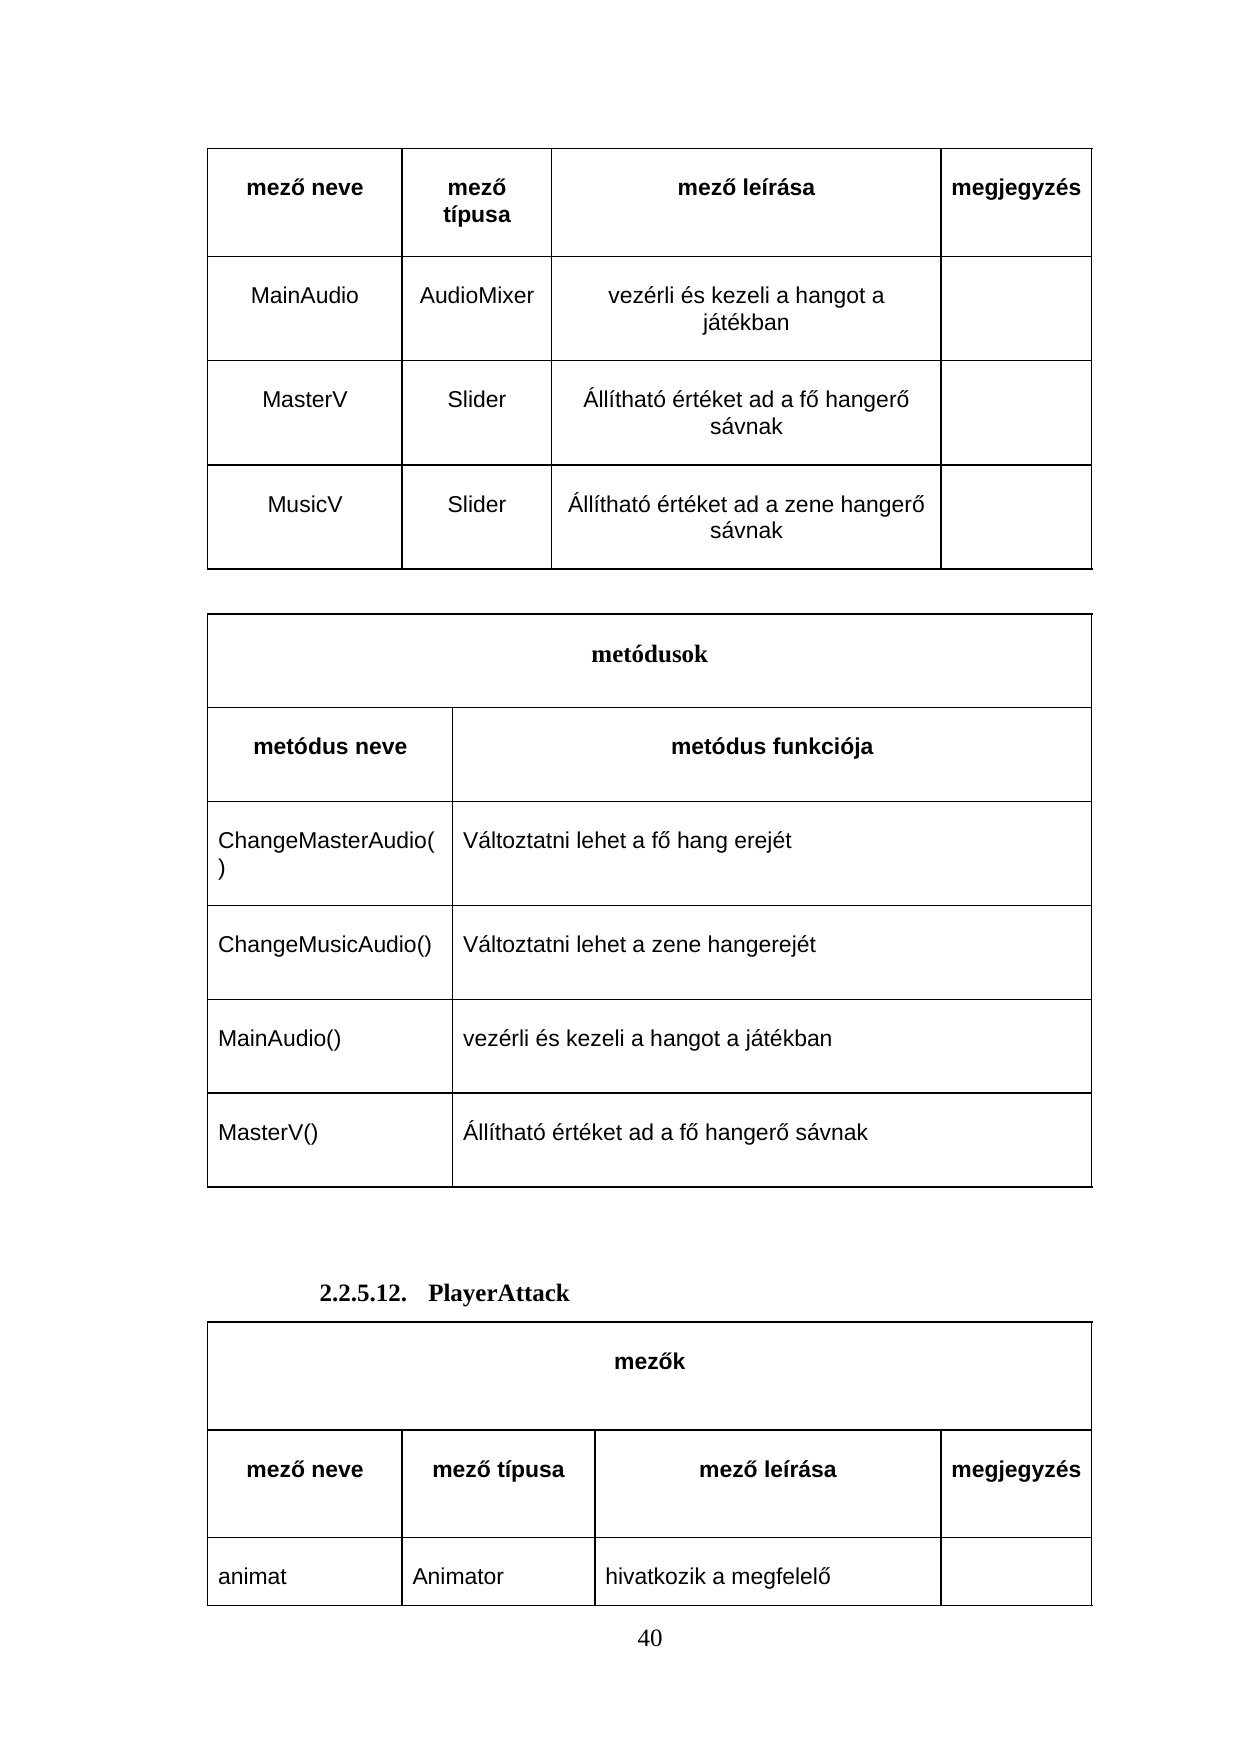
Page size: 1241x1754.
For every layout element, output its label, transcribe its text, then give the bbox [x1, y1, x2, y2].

table_cell MainAudio [208, 257, 401, 360]
table_cell mező leírása [596, 1431, 940, 1537]
table_header metódusok [208, 615, 1091, 707]
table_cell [596, 1538, 940, 1605]
table_cell Állítható értéket ad a fő hangerő sávnak [552, 361, 940, 464]
table_cell vezérli és kezeli a hangot a játékban [453, 1000, 1091, 1092]
table_header mezők [208, 1323, 1091, 1429]
table_cell Állítható értéket ad a zene hangerő sávnak [552, 466, 940, 568]
table_cell metódus funkciója [453, 708, 1091, 801]
table_cell ChangeMasterAudio() [208, 802, 452, 905]
table_cell Slider [403, 361, 551, 464]
table_cell Változtatni lehet a fő hang erejét [453, 802, 1091, 905]
table_cell megjegyzés [942, 1431, 1091, 1537]
table_cell metódus neve [208, 708, 452, 801]
table_cell ChangeMusicAudio() [208, 906, 452, 998]
table_cell mező neve [208, 1431, 401, 1537]
table_cell [942, 257, 1091, 360]
table_cell MusicV [208, 466, 401, 568]
table_cell megjegyzés [942, 149, 1091, 256]
table_cell mező neve [208, 149, 401, 256]
table_cell mező leírása [552, 149, 940, 256]
table_cell mező típusa [403, 149, 551, 256]
table_cell [942, 1538, 1091, 1605]
table_cell MainAudio() [208, 1000, 452, 1092]
table_cell AudioMixer [403, 257, 551, 360]
table_cell mező típusa [403, 1431, 594, 1537]
table_cell MasterV [208, 361, 401, 464]
subtitle PlayerAttack [319, 1278, 1092, 1307]
table_cell Slider [403, 466, 551, 568]
table_cell Animator [403, 1538, 594, 1605]
table_cell [942, 361, 1091, 464]
table_cell [942, 466, 1091, 568]
table_cell vezérli és kezeli a hangot a játékban [552, 257, 940, 360]
table_cell MasterV() [208, 1094, 452, 1186]
table_cell animat [208, 1538, 401, 1605]
table_cell Változtatni lehet a zene hangerejét [453, 906, 1091, 998]
table_cell Állítható értéket ad a fő hangerő sávnak [453, 1094, 1091, 1186]
